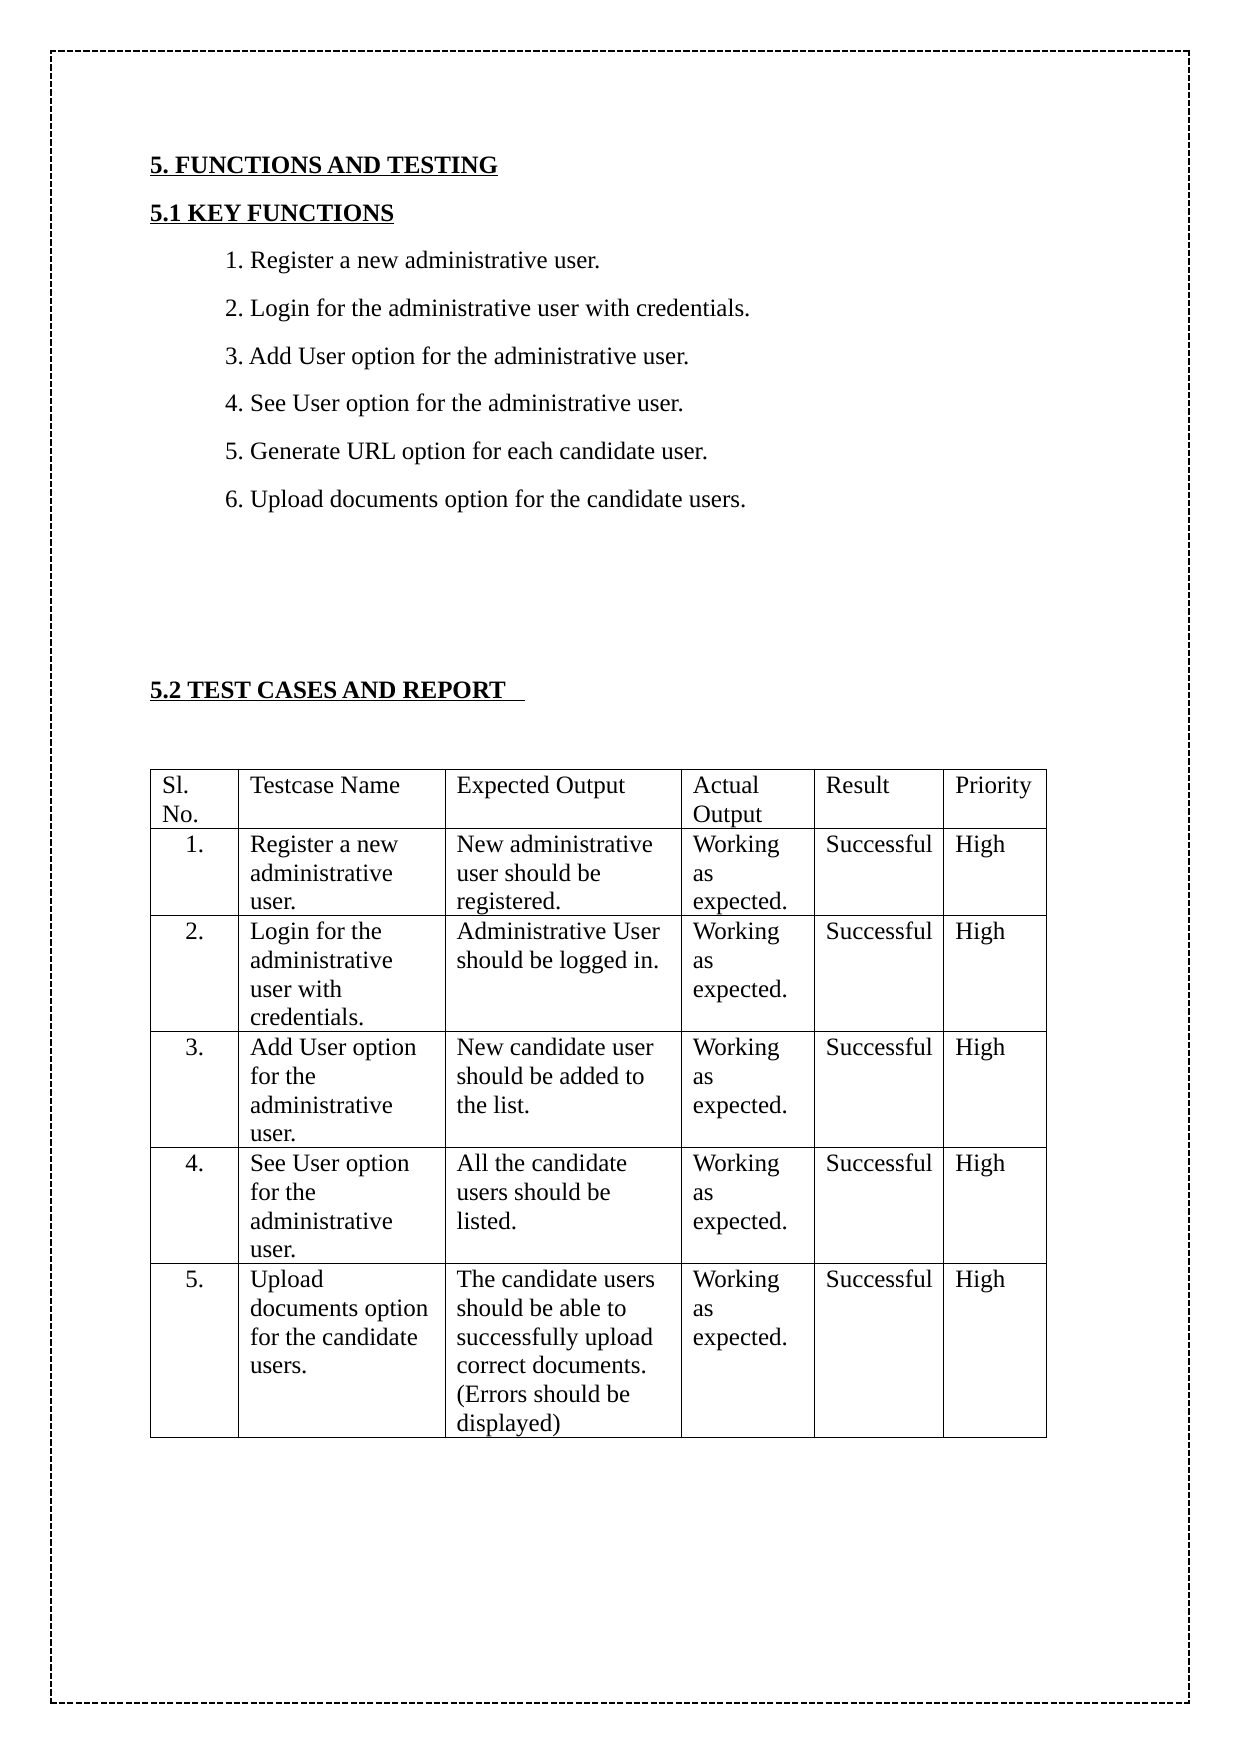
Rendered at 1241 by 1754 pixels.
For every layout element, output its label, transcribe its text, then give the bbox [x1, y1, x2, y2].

table_cell High [944, 916, 1046, 1031]
table_cell Administrative User should be logged in. [446, 916, 681, 1031]
table_header Sl. No. [151, 770, 238, 828]
table_cell 3. [151, 1032, 238, 1147]
table_cell Working as expected. [682, 916, 814, 1031]
table_cell The candidate users should be able to successfully upload correct documents. (Errors should be displayed) [446, 1264, 681, 1437]
table_cell Successful [815, 1148, 943, 1263]
table_header Expected Output [446, 770, 681, 828]
table_header Priority [944, 770, 1046, 828]
text 2. Login for the administrative user with credentials. [225, 293, 1090, 322]
table_cell Successful [815, 916, 943, 1031]
table_cell Working as expected. [682, 1032, 814, 1147]
table_cell All the candidate users should be listed. [446, 1148, 681, 1263]
text 5. Generate URL option for each candidate user. [225, 436, 1090, 465]
table_cell Register a new administrative user. [239, 829, 445, 915]
table_cell High [944, 1264, 1046, 1437]
table_cell New administrative user should be registered. [446, 829, 681, 915]
table_cell 1. [151, 829, 238, 915]
table_cell Successful [815, 829, 943, 915]
text 3. Add User option for the administrative user. [225, 341, 1090, 369]
table_header Result [815, 770, 943, 828]
table_cell Successful [815, 1264, 943, 1437]
table_cell High [944, 1148, 1046, 1263]
table_header Actual Output [682, 770, 814, 828]
text 6. Upload documents option for the candidate users. [225, 484, 1090, 513]
table_header Testcase Name [239, 770, 445, 828]
table_cell 4. [151, 1148, 238, 1263]
table_cell Working as expected. [682, 829, 814, 915]
table_cell Add User option for the administrative user. [239, 1032, 445, 1147]
table_cell 5. [151, 1264, 238, 1437]
table_cell High [944, 829, 1046, 915]
text 5. FUNCTIONS AND TESTING [150, 150, 1090, 179]
text 5.2 TEST CASES AND REPORT [150, 675, 1090, 703]
table_cell Successful [815, 1032, 943, 1147]
table_cell Working as expected. [682, 1264, 814, 1437]
table_cell Login for the administrative user with credentials. [239, 916, 445, 1031]
table_cell 2. [151, 916, 238, 1031]
table_cell See User option for the administrative user. [239, 1148, 445, 1263]
table_cell High [944, 1032, 1046, 1147]
text 5.1 KEY FUNCTIONS [150, 198, 1090, 226]
text 1. Register a new administrative user. [225, 245, 1090, 274]
table_cell Working as expected. [682, 1148, 814, 1263]
table_cell New candidate user should be added to the list. [446, 1032, 681, 1147]
text 4. See User option for the administrative user. [225, 388, 1090, 417]
table_cell Upload documents option for the candidate users. [239, 1264, 445, 1437]
